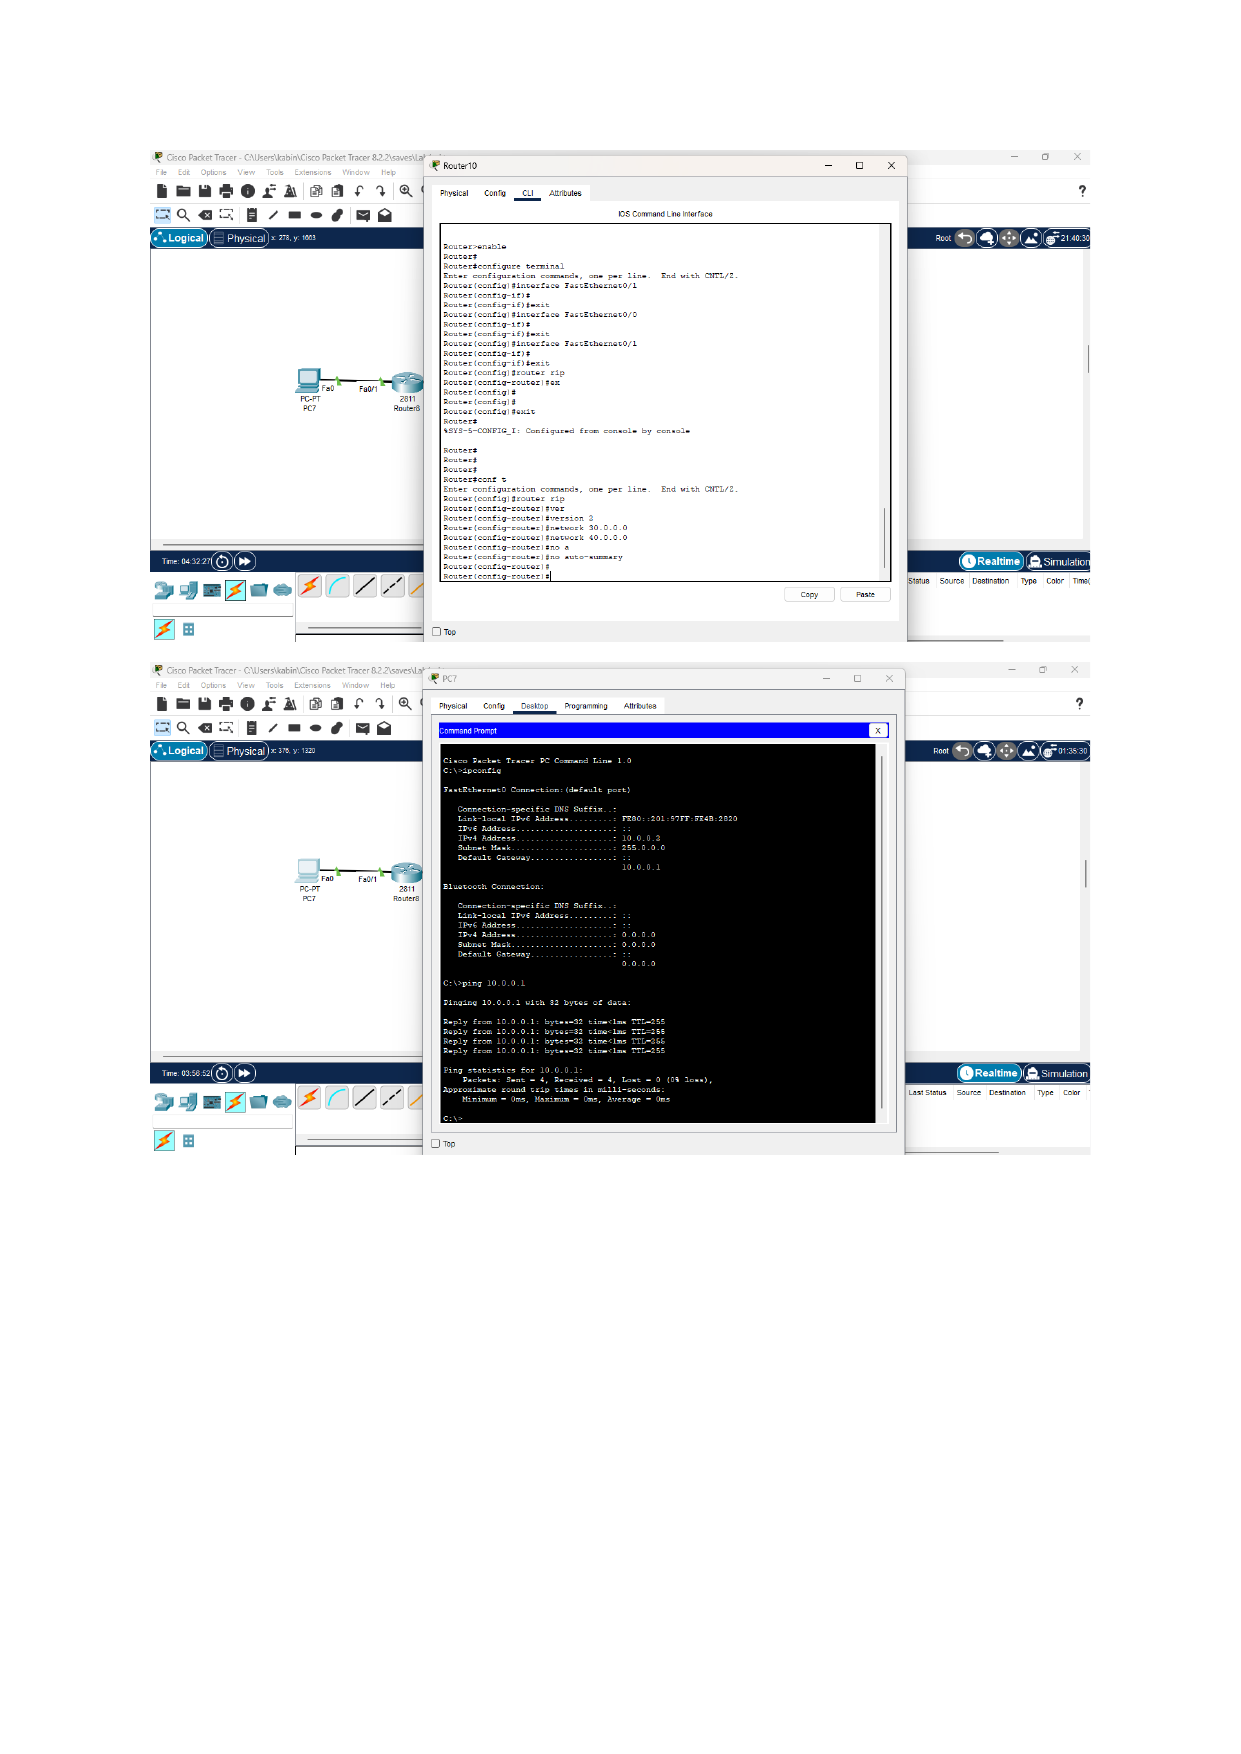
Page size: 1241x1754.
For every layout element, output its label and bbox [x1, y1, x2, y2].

picture [150, 150, 1091, 642]
picture [150, 662, 1091, 1155]
picture [182, 237, 191, 243]
picture [183, 747, 191, 753]
